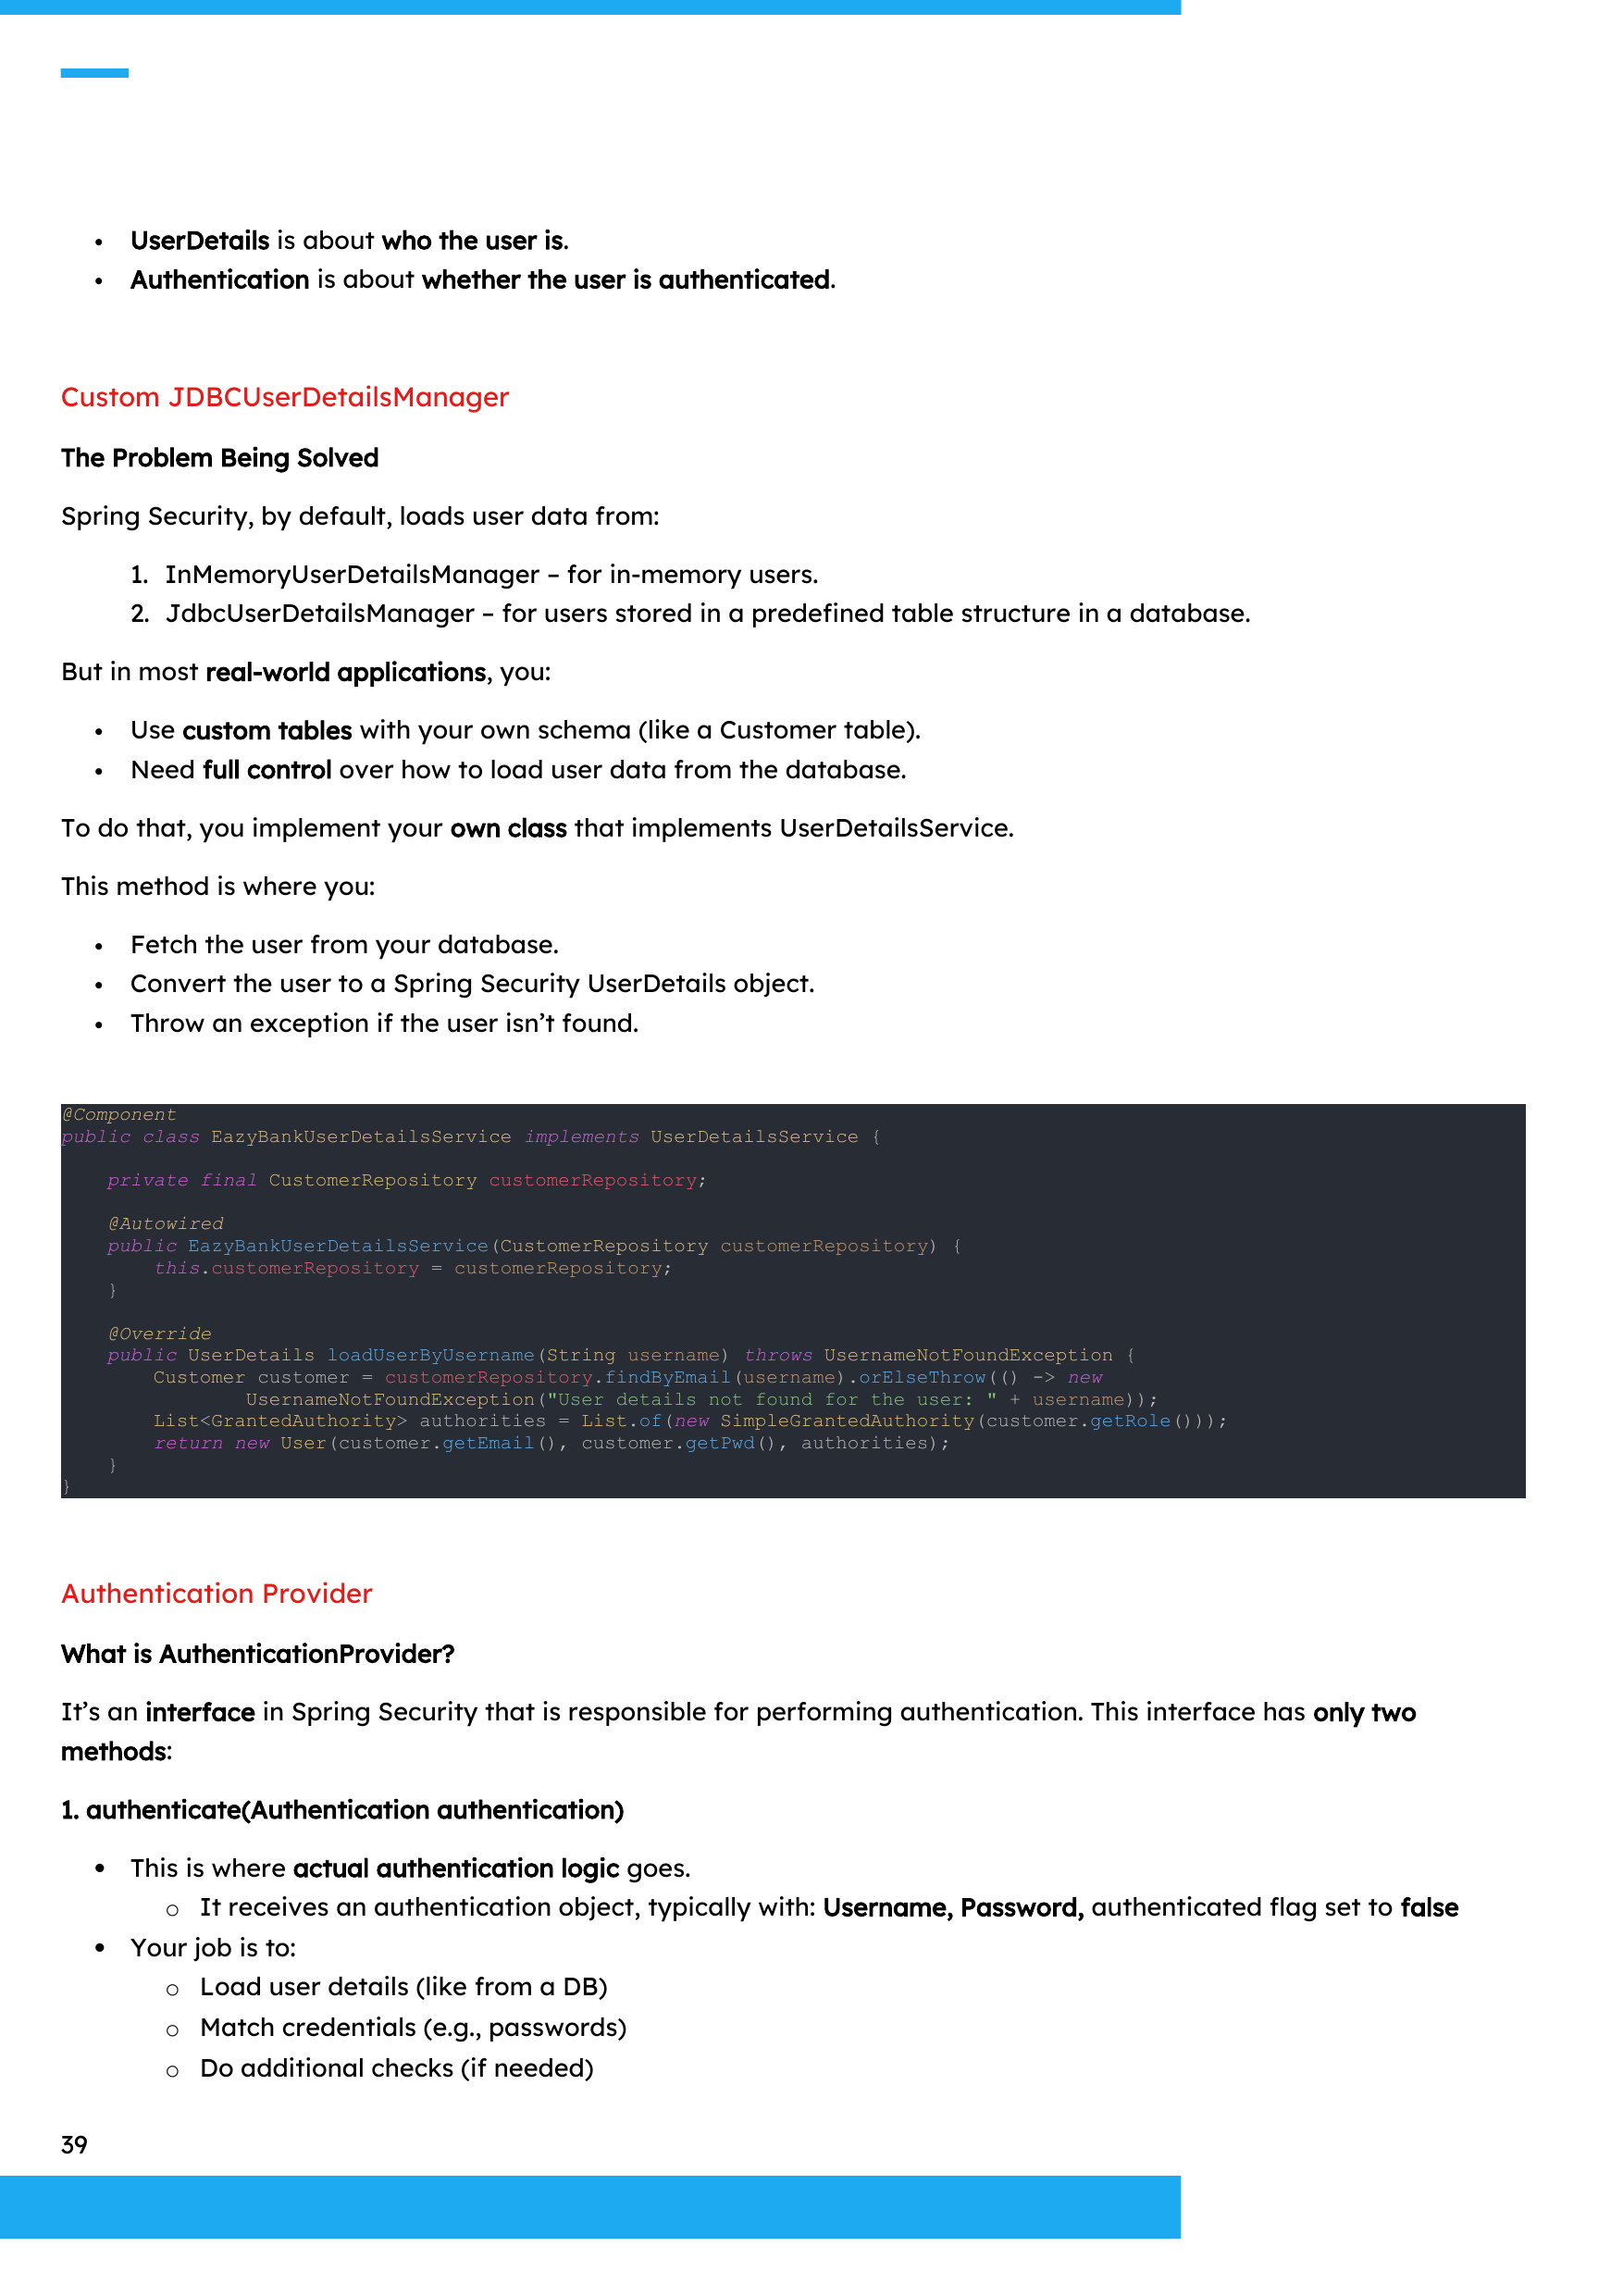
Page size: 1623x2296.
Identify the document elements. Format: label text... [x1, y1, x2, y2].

text The Problem Being Solved [61, 441, 1526, 473]
text Spring Security, by default, loads user data from: [61, 500, 1526, 531]
list It receives an authentication object, typically with: Username, Password, authenticated flag set to false [165, 1891, 1526, 1923]
list Fetch the user from your database. [95, 928, 1526, 960]
picture [0, 2176, 1182, 2239]
list Load user details (like from a DB) [165, 1970, 1526, 2004]
text What is AuthenticationProvider? [61, 1637, 1526, 1669]
subtitle Custom JDBCUserDetailsManager [61, 380, 1526, 414]
text It’s an interface in Spring Security that is responsible for performing authentication. This interface has only two methods: [61, 1695, 1526, 1766]
text 1. authenticate(Authentication authentication) [61, 1793, 1526, 1825]
picture [0, 0, 1182, 15]
list Your job is to: [95, 1931, 1526, 1963]
text But in most real-world applications, you: [61, 655, 1526, 687]
list This is where actual authentication logic goes. [95, 1852, 1526, 1883]
subtitle Authentication Provider [61, 1576, 1526, 1609]
list Match credentials (e.g., passwords) [165, 2011, 1526, 2044]
list Convert the user to a Spring Security UserDetails object. [95, 968, 1526, 999]
list Do additional checks (if needed) [165, 2052, 1526, 2085]
list JdbcUserDetailsManager – for users stored in a predefined table structure in a database. [130, 597, 1526, 628]
list Throw an exception if the user isn’t found. [95, 1007, 1526, 1038]
text @Component public class EazyBankUserDetailsService implements UserDetailsService { private final CustomerRepository customerRepository; @Autowired public EazyBankUserDetailsService(CustomerRepository customerRepository) { this.customerRepository = customerRepository; } @Override public UserDetails loadUserByUsername(String username) throws UsernameNotFoundException { Customer customer = customerRepository.findByEmail(username).orElseThrow(() -> new UsernameNotFoundException("User details not found for the user: " + username)); List<GrantedAuthority> authorities = List.of(new SimpleGrantedAuthority(customer.getRole())); return new User(customer.getEmail(), customer.getPwd(), authorities); } } [61, 1104, 1526, 1498]
list UserDetails is about who the user is. [95, 224, 1526, 255]
text To do that, you implement your own class that implements UserDetailsService. [61, 812, 1526, 843]
list Use custom tables with your own schema (like a Customer table). [95, 714, 1526, 746]
list Authentication is about whether the user is authenticated. [95, 263, 1526, 294]
text This method is where you: [61, 870, 1526, 901]
list Need full control over how to load user data from the database. [95, 753, 1526, 785]
list InMemoryUserDetailsManager – for in-memory users. [130, 558, 1526, 590]
picture [60, 68, 129, 78]
